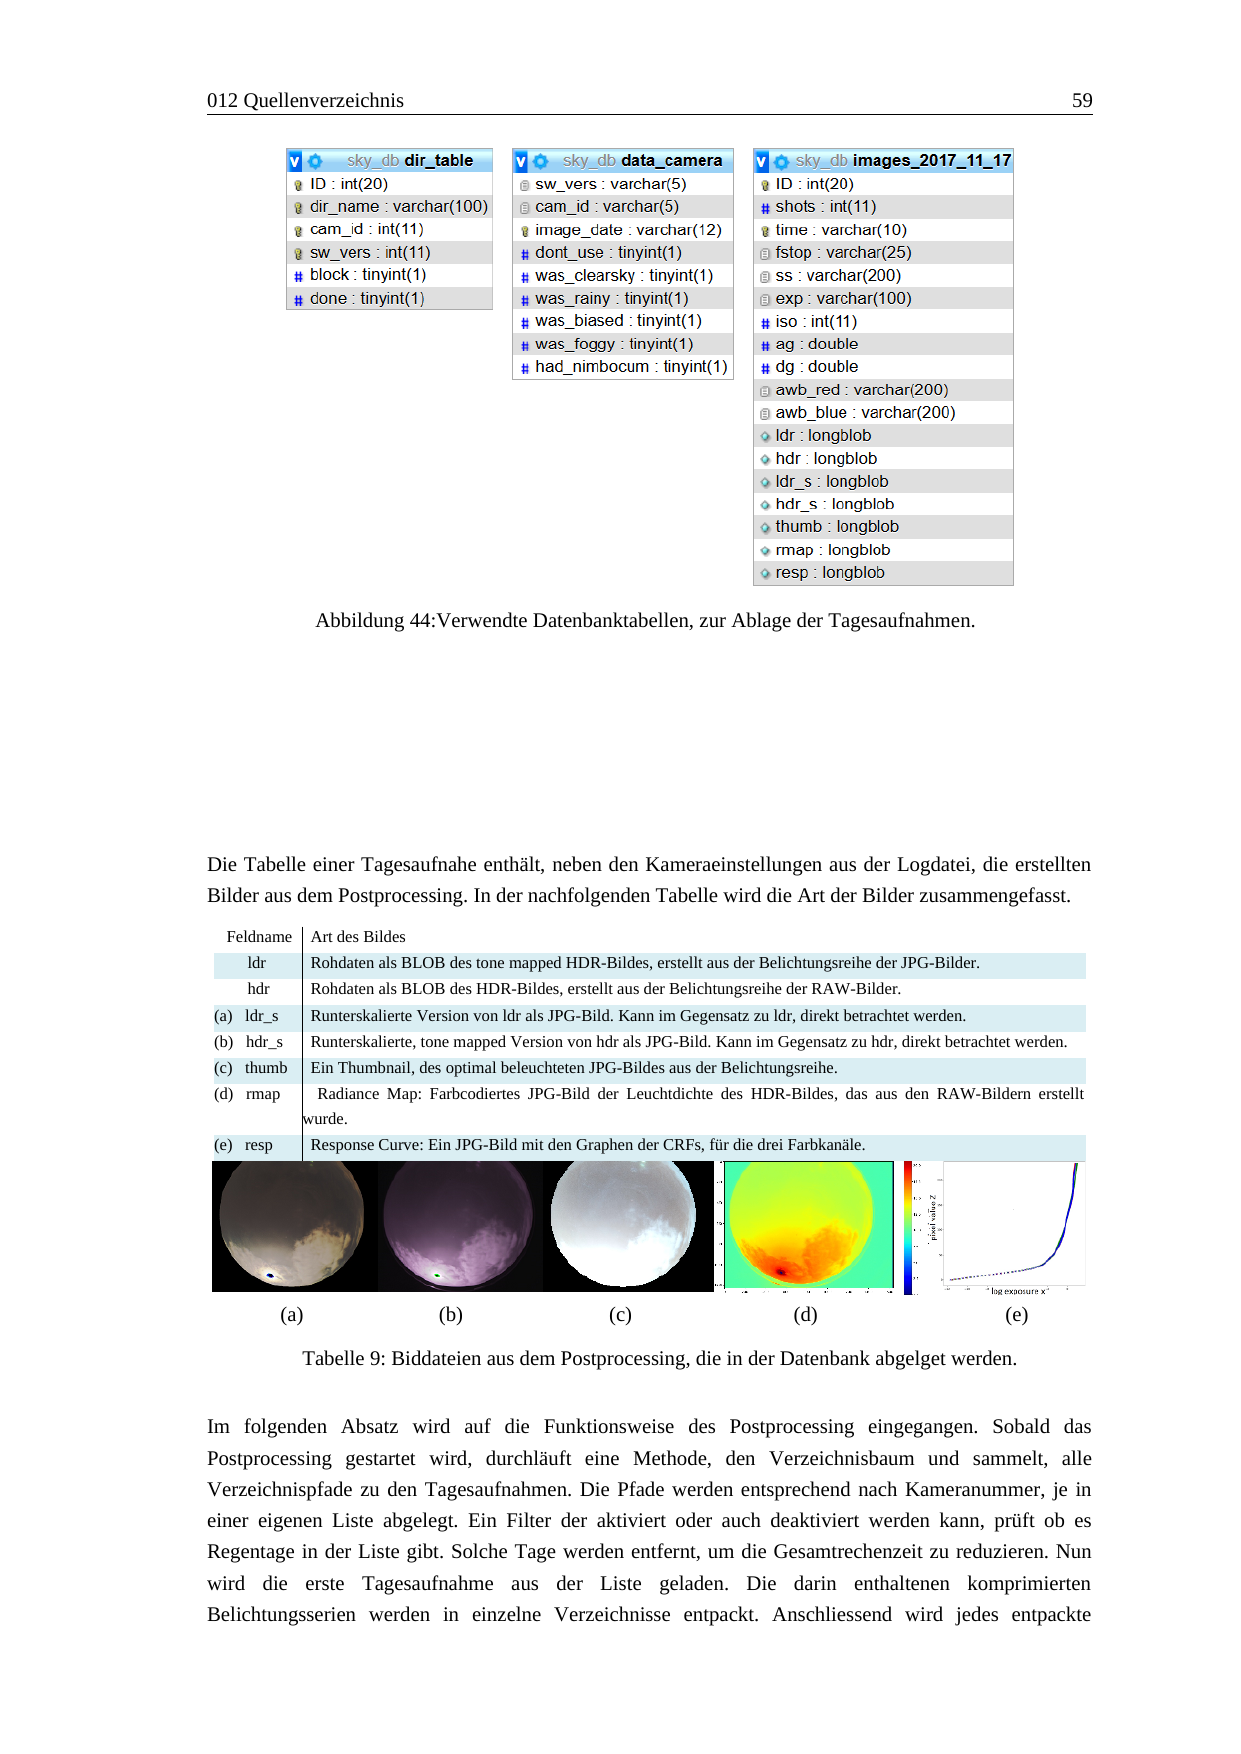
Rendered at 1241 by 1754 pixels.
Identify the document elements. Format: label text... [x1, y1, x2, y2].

table_cell Runterskalierte, tone mapped Version von hdr als JPG-Bild. Kann im Gegensatz zu hdr, direkt betrachtet werden. [303, 1032, 1086, 1058]
table_cell (d) rmap [214, 1084, 302, 1135]
text (a) (b) (c) (d) (e) [264, 1302, 1093, 1326]
text Die Tabelle einer Tagesaufnahe enthält, neben den Kameraeinstellungen aus der Logdatei, die erstellten Bilder aus dem Postprocessing. In der nachfolgenden Tabelle wird die Art der Bilder zusammengefasst. [207, 852, 1093, 907]
table_cell hdr [214, 979, 302, 1005]
table_cell (e) resp [214, 1135, 302, 1161]
table_cell Radiance Map: Farbcodiertes JPG-Bild der Leuchtdichte des HDR-Bildes, das aus den RAW-Bildern erstellt wurde. [303, 1084, 1086, 1135]
text Abbildung 44:Verwendte Datenbanktabellen, zur Ablage der Tagesaufnahmen. [207, 608, 1093, 632]
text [207, 1414, 1093, 1626]
table_cell Runterskalierte Version von ldr als JPG-Bild. Kann im Gegensatz zu ldr, direkt betrachtet werden. [303, 1005, 1086, 1032]
table_cell (a) ldr_s [214, 1005, 302, 1032]
table_cell ldr [214, 953, 302, 979]
picture [212, 1161, 1086, 1295]
table_cell Rohdaten als BLOB des HDR-Bildes, erstellt aus der Belichtungsreihe der RAW-Bilder. [303, 979, 1086, 1005]
table_header Feldname [214, 927, 302, 953]
table_cell (c) thumb [214, 1058, 302, 1084]
text Tabelle 9: Biddateien aus dem Postprocessing, die in der Datenbank abgelget werden. [302, 1346, 1093, 1370]
picture [283, 147, 1017, 589]
table_cell Response Curve: Ein JPG-Bild mit den Graphen der CRFs, für die drei Farbkanäle. [303, 1135, 1086, 1161]
table_cell (b) hdr_s [214, 1032, 302, 1058]
table_cell Ein Thumbnail, des optimal beleuchteten JPG-Bildes aus der Belichtungsreihe. [303, 1058, 1086, 1084]
table_cell Rohdaten als BLOB des tone mapped HDR-Bildes, erstellt aus der Belichtungsreihe der JPG-Bilder. [303, 953, 1086, 979]
table_header Art des Bildes [303, 927, 1086, 953]
